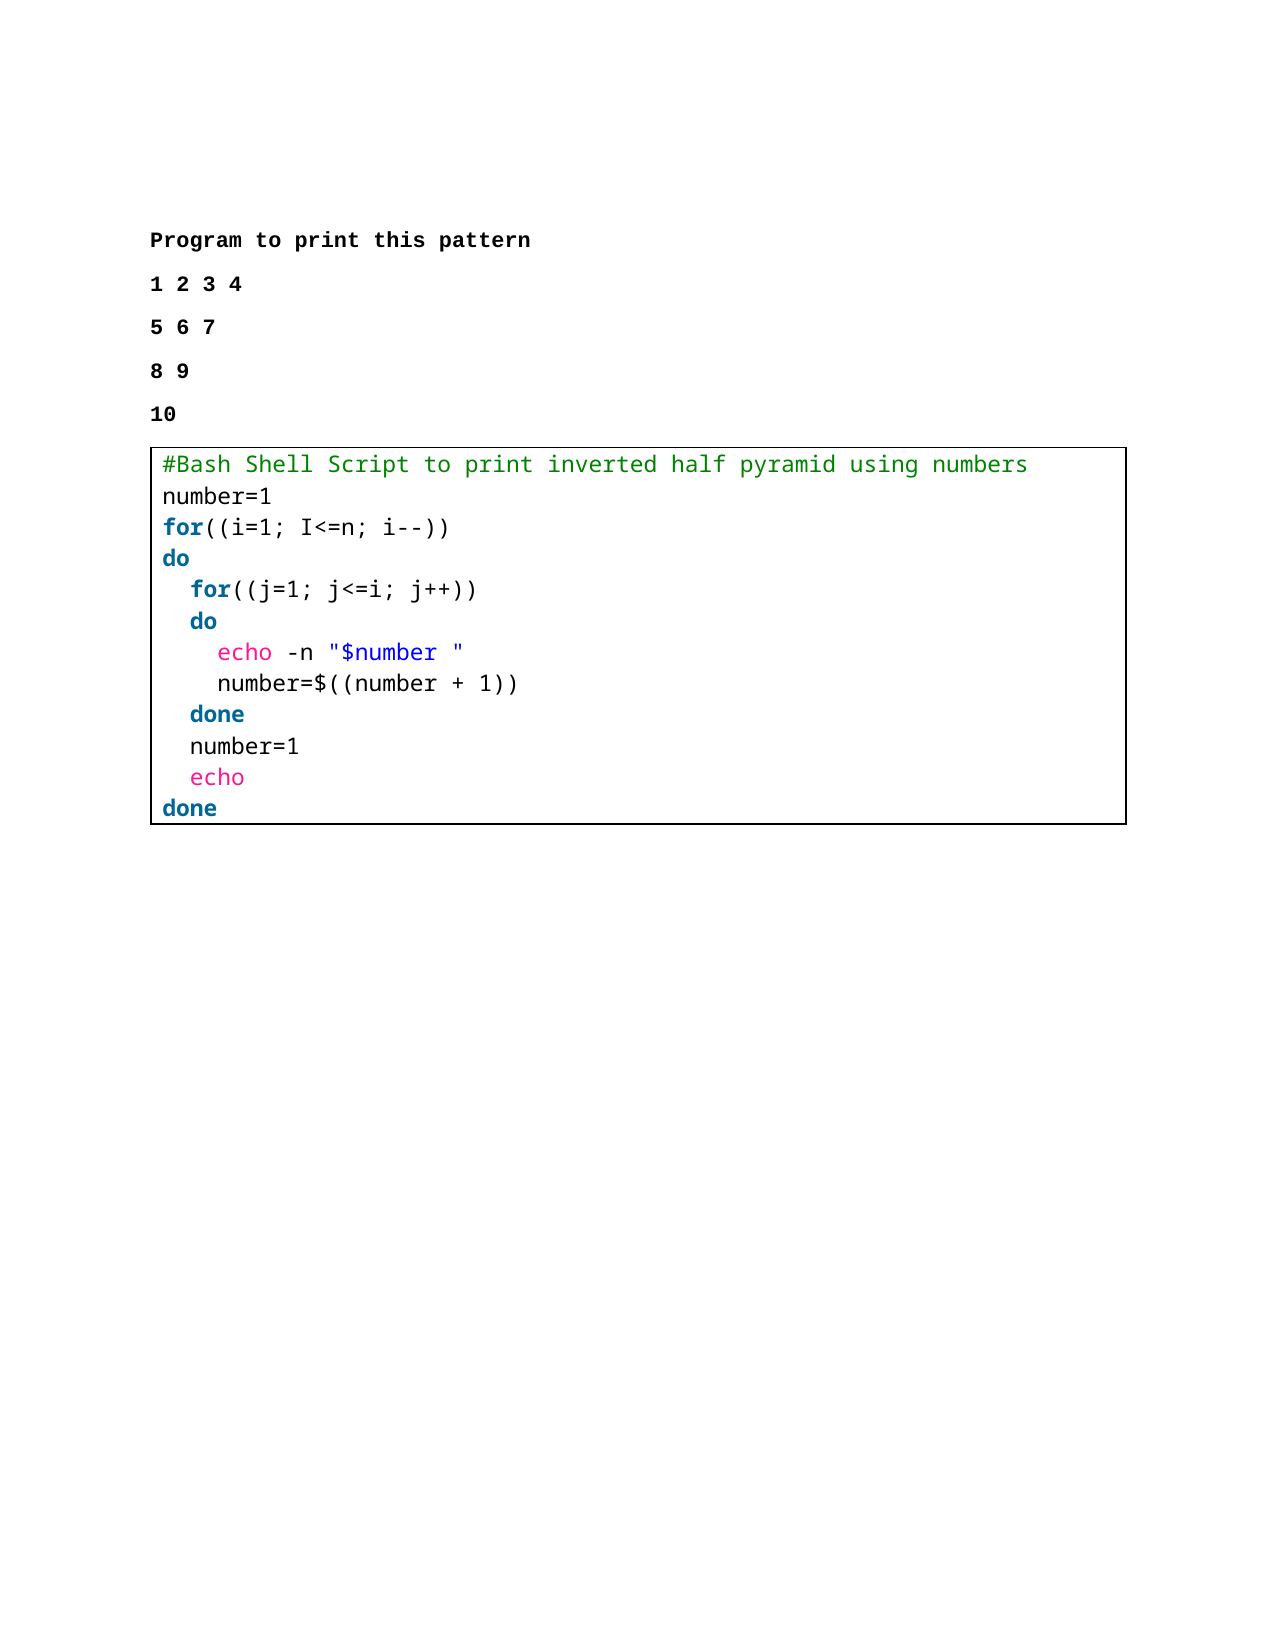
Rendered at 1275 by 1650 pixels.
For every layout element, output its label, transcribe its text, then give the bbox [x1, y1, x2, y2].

text 10 [150, 403, 1125, 428]
text 1 2 3 4 [150, 273, 1125, 298]
text 5 6 7 [150, 316, 1125, 341]
text Program to print this pattern [150, 229, 1125, 254]
text 8 9 [150, 360, 1125, 385]
table_header #Bash Shell Script to print inverted half pyramid using numbers number=1 for((i=1; I<=n; i--)) do for((j=1; j<=i; j++)) do echo -n "$number " number=$((number + 1)) done number=1 echo done [152, 448, 1125, 823]
